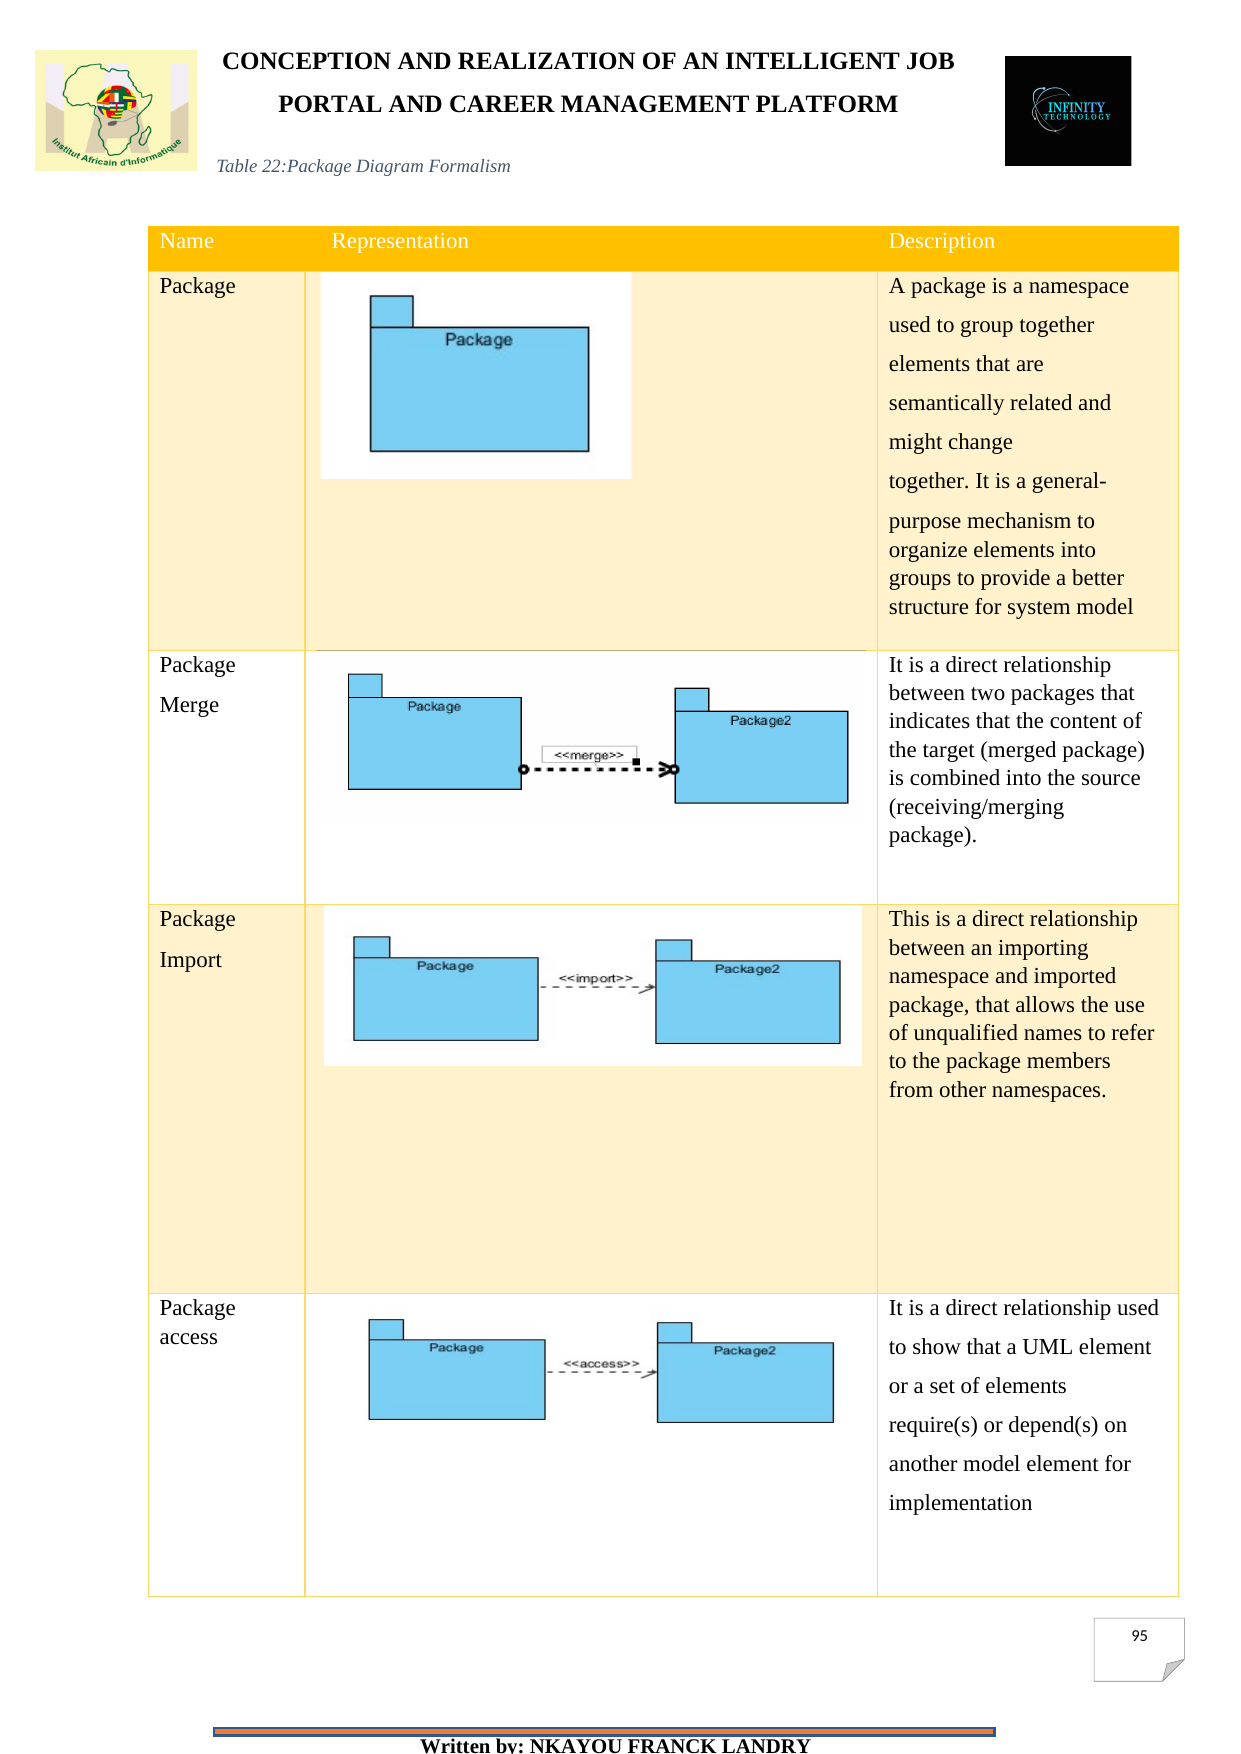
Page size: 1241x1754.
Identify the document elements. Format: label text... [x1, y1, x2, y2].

table_cell It is a direct relationship used to show that a UML element or a set of elements require(s) or depend(s) on another model element for implementation [878, 1294, 1178, 1596]
table_cell Package access [149, 1294, 304, 1596]
table_cell [306, 905, 877, 1293]
picture [323, 905, 862, 1066]
table_cell [306, 272, 877, 650]
table_cell This is a direct relationship between an importing namespace and imported package, that allows the use of unqualified names to refer to the package members from other namespaces. [878, 905, 1178, 1293]
picture [320, 272, 632, 479]
table_cell [306, 1294, 877, 1596]
table_cell Package Merge [149, 651, 304, 904]
text Table 22:Package Diagram Formalism [148, 155, 1093, 177]
picture [327, 1294, 867, 1434]
picture [35, 50, 198, 171]
picture [316, 650, 866, 822]
table_cell Package Import [149, 905, 304, 1293]
table_cell It is a direct relationship between two packages that indicates that the content of the target (merged package) is combined into the source (receiving/merging package). [878, 651, 1178, 904]
table_cell A package is a namespace used to group together elements that are semantically related and might change together. It is a general- purpose mechanism to organize elements into groups to provide a better structure for system model [878, 272, 1178, 650]
table_header Name Representation Description [149, 227, 1178, 271]
table_cell Package [149, 272, 304, 650]
picture [1005, 56, 1132, 166]
table_cell [306, 651, 877, 904]
